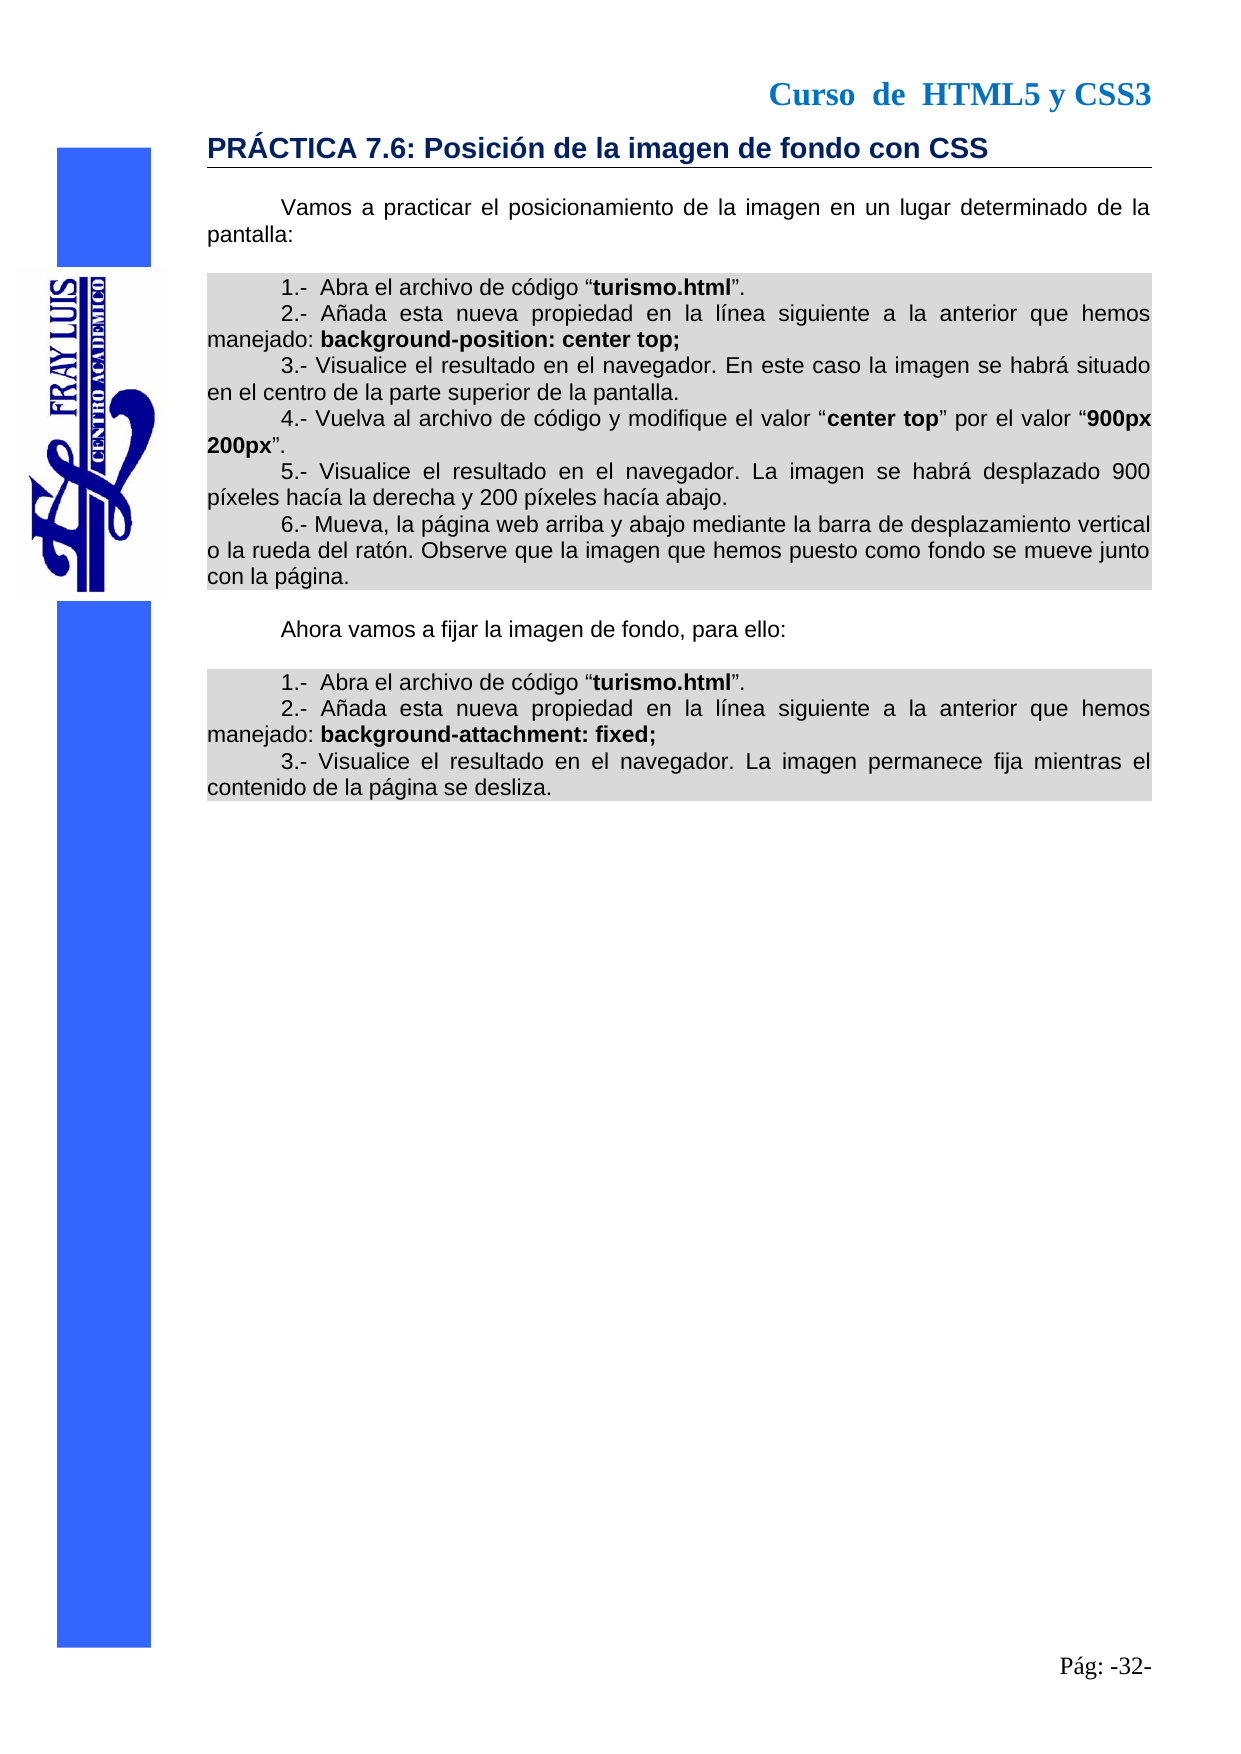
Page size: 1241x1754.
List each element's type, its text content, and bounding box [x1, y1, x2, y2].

text 6.- Mueva, la página web arriba y abajo mediante la barra de desplazamiento vertical o la rueda del ratón. Observe que la imagen que hemos puesto como fondo se mueve junto con la página. [207, 511, 1152, 590]
text 1.- Abra el archivo de código “turismo.html”. [207, 669, 1152, 695]
text 2.- Añada esta nueva propiedad en la línea siguiente a la anterior que hemos manejado: background-position: center top; [207, 300, 1152, 352]
text Vamos a practicar el posicionamiento de la imagen en un lugar determinado de la pantalla: [207, 194, 1152, 247]
text 4.- Vuelva al archivo de código y modifique el valor “center top” por el valor “900px 200px”. [207, 405, 1152, 458]
text 1.- Abra el archivo de código “turismo.html”. [207, 273, 1152, 300]
text 3.- Visualice el resultado en el navegador. La imagen permanece fija mientras el contenido de la página se desliza. [207, 748, 1152, 801]
text 3.- Visualice el resultado en el navegador. En este caso la imagen se habrá situado en el centro de la parte superior de la pantalla. [207, 352, 1152, 405]
text 5.- Visualice el resultado en el navegador. La imagen se habrá desplazado 900 píxeles hacía la derecha y 200 píxeles hacía abajo. [207, 458, 1152, 511]
text PRÁCTICA 7.6: Posición de la imagen de fondo con CSS [207, 131, 1152, 167]
text Ahora vamos a fijar la imagen de fondo, para ello: [207, 616, 1152, 642]
text 2.- Añada esta nueva propiedad en la línea siguiente a la anterior que hemos manejado: background-attachment: fixed; [207, 695, 1152, 748]
